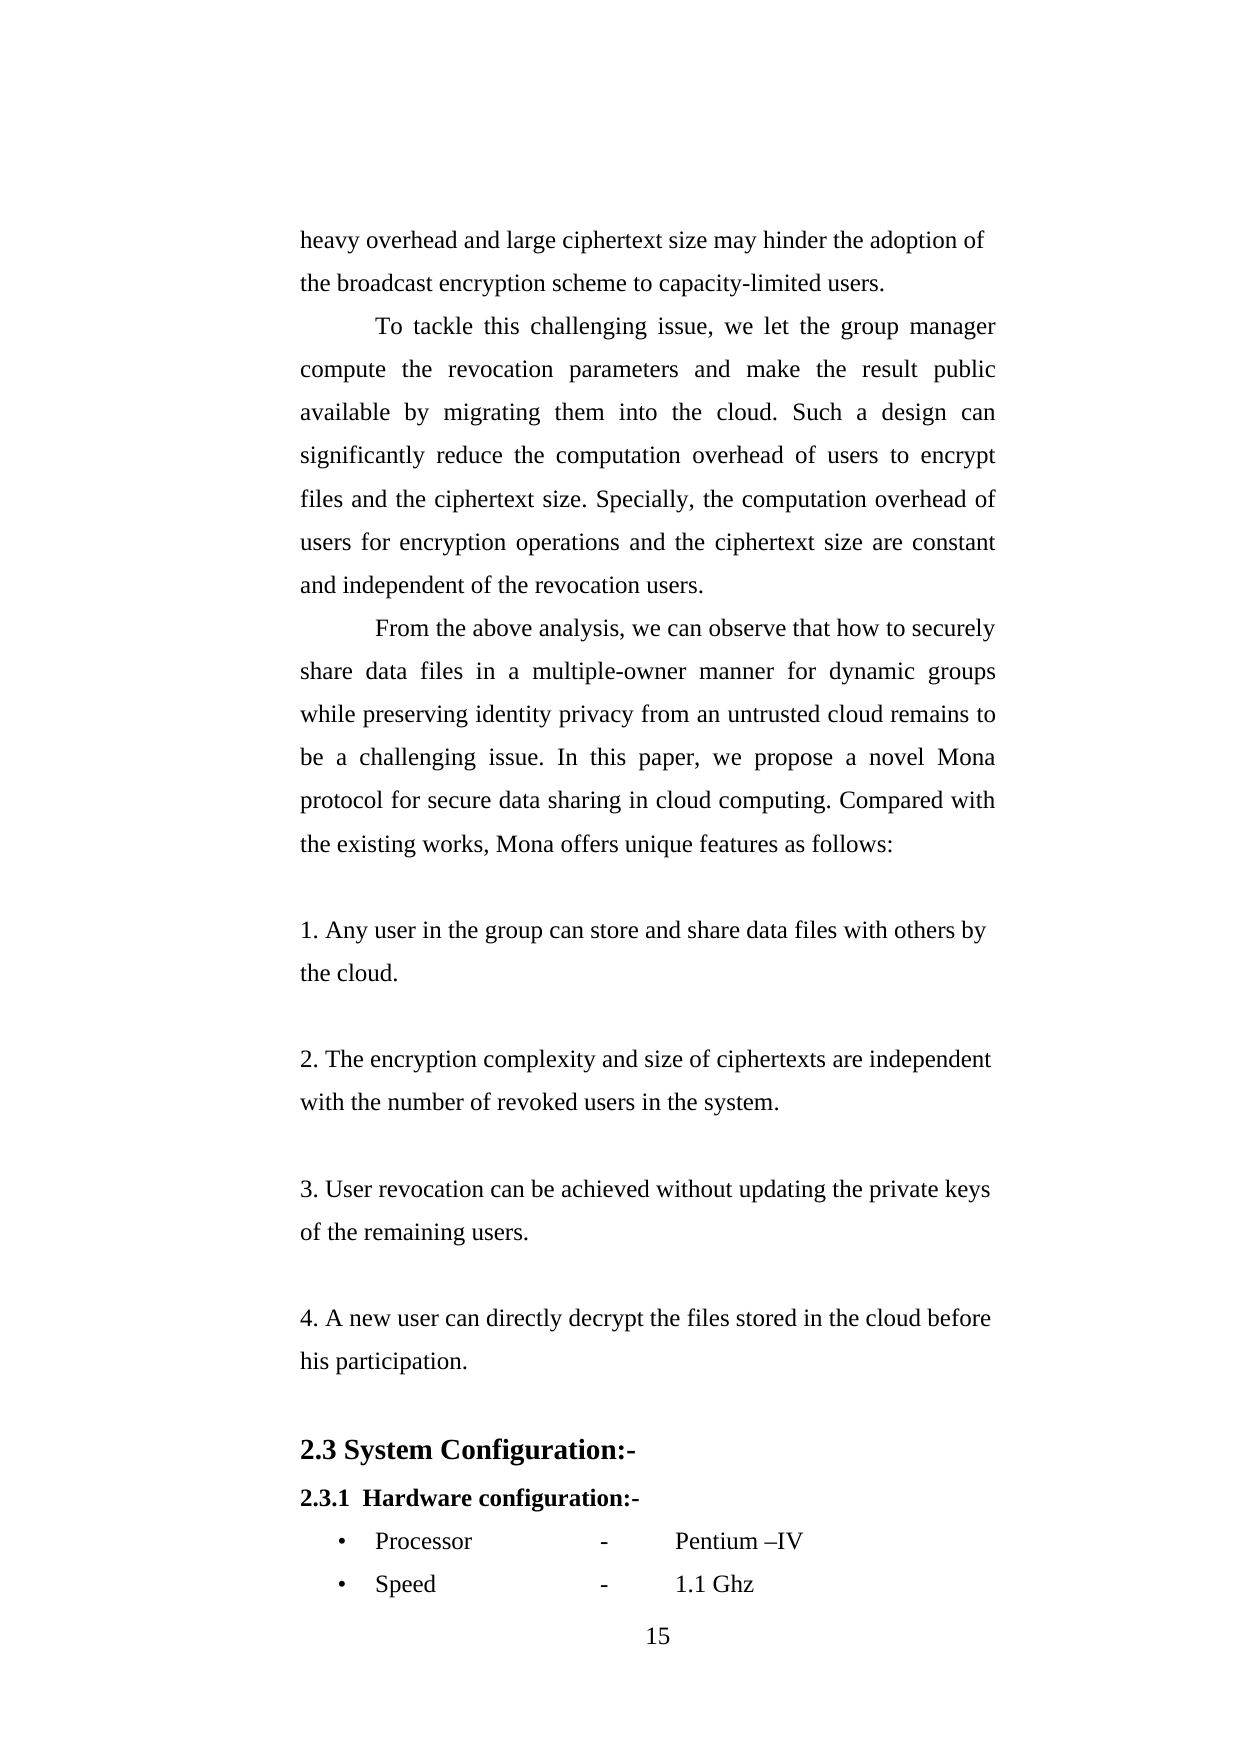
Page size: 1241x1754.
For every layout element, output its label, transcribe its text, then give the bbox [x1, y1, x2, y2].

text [300, 225, 996, 297]
text 4. A new user can directly decrypt the files stored in the cloud before his participation. [300, 1303, 996, 1375]
text 1. Any user in the group can store and share data files with others by the cloud. [300, 915, 996, 987]
subtitle 2.3.1 Hardware configuration:- [300, 1483, 996, 1512]
text 2. The encryption complexity and size of ciphertexts are independent with the number of revoked users in the system. [300, 1044, 996, 1116]
text To tackle this challenging issue, we let the group manager compute the revocation parameters and make the result public available by migrating them into the cloud. Such a design can significantly reduce the computation overhead of users to encrypt files and the ciphertext size. Specially, the computation overhead of users for encryption operations and the ciphertext size are constant and independent of the revocation users. [300, 311, 996, 599]
text 3. User revocation can be achieved without updating the private keys of the remaining users. [300, 1174, 996, 1246]
subtitle 2.3 System Configuration:- [300, 1432, 996, 1466]
list Processor - Pentium –IV [337, 1526, 996, 1555]
list Speed - 1.1 Ghz [337, 1569, 996, 1598]
text From the above analysis, we can observe that how to securely share data files in a multiple-owner manner for dynamic groups while preserving identity privacy from an untrusted cloud remains to be a challenging issue. In this paper, we propose a novel Mona protocol for secure data sharing in cloud computing. Compared with the existing works, Mona offers unique features as follows: [300, 613, 996, 857]
